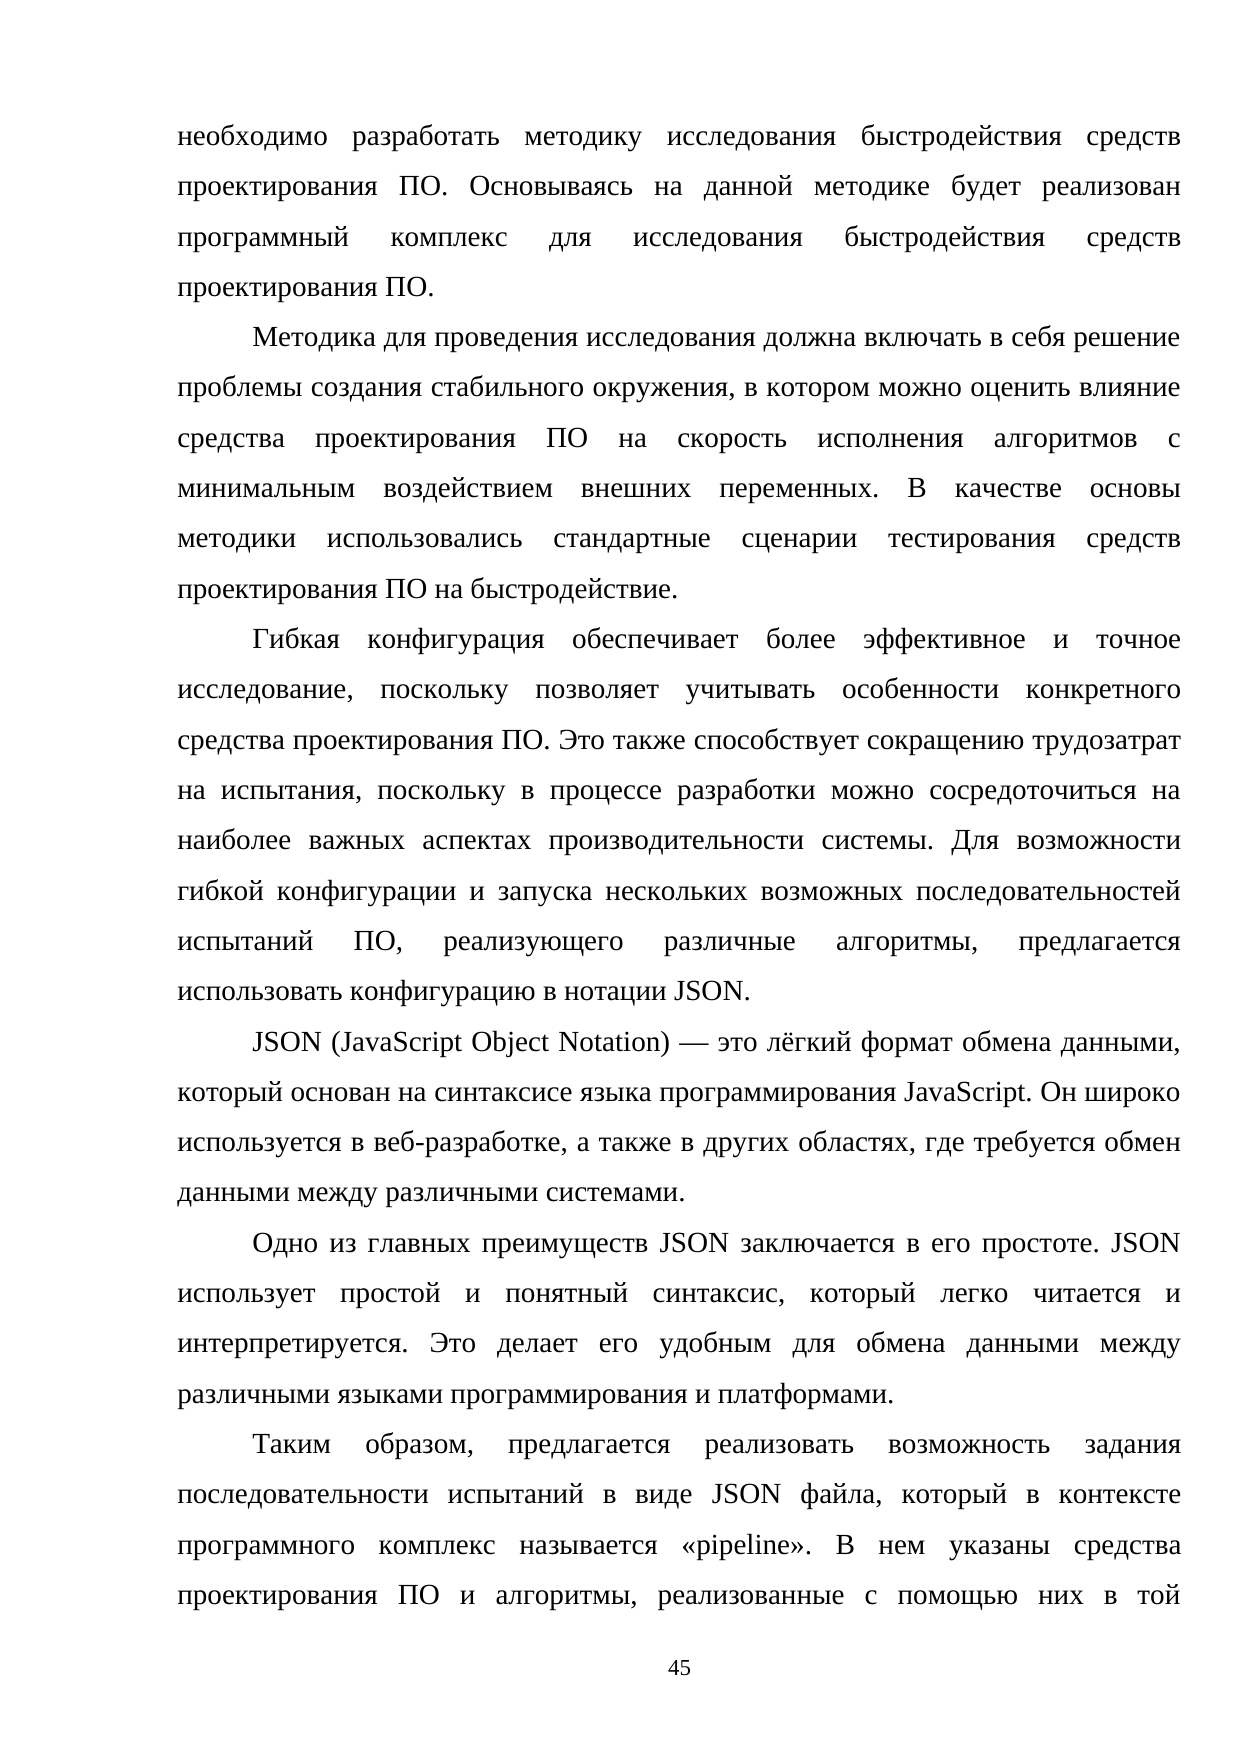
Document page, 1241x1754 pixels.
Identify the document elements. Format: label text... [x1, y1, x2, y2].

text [177, 1426, 1182, 1611]
text Одно из главных преимуществ JSON заключается в его простоте. JSON использует простой и понятный синтаксис, который легко читается и интерпретируется. Это делает его удобным для обмена данными между различными языками программирования и платформами. [177, 1225, 1182, 1409]
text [177, 118, 1182, 302]
text Гибкая конфигурация обеспечивает более эффективное и точное исследование, поскольку позволяет учитывать особенности конкретного средства проектирования ПО. Это также способствует сокращению трудозатрат на испытания, поскольку в процессе разработки можно сосредоточиться на наиболее важных аспектах производительности системы. Для возможности гибкой конфигурации и запуска нескольких возможных последовательностей испытаний ПО, реализующего различные алгоритмы, предлагается использовать конфигурацию в нотации JSON. [177, 621, 1182, 1007]
text Методика для проведения исследования должна включать в себя решение проблемы создания стабильного окружения, в котором можно оценить влияние средства проектирования ПО на скорость исполнения алгоритмов с минимальным воздействием внешних переменных. В качестве основы методики использовались стандартные сценарии тестирования средств проектирования ПО на быстродействие. [177, 319, 1182, 604]
text JSON (JavaScript Object Notation) — это лёгкий формат обмена данными, который основан на синтаксисе языка программирования JavaScript. Он широко используется в веб-разработке, а также в других областях, где требуется обмен данными между различными системами. [177, 1024, 1182, 1208]
